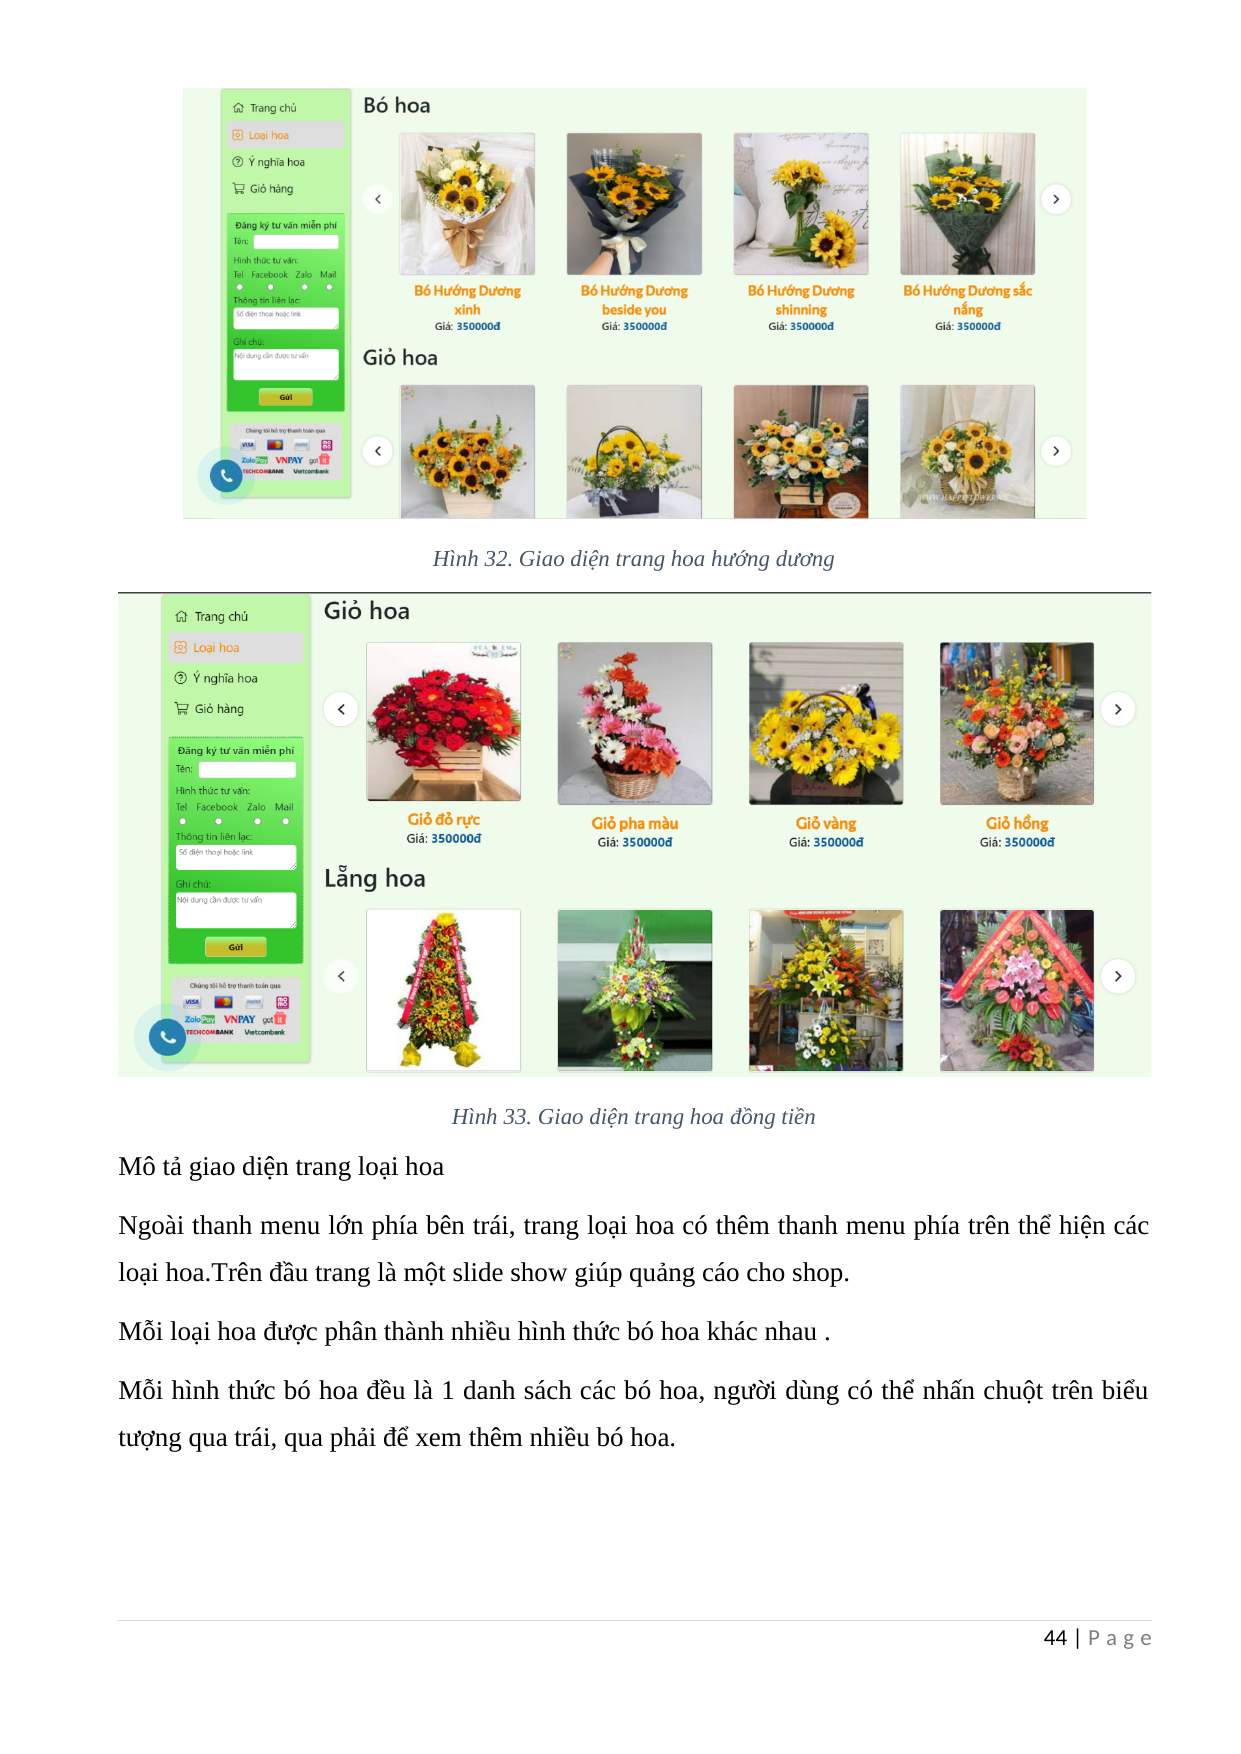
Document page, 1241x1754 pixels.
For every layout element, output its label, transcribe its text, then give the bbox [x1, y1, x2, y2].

text Mỗi hình thức bó hoa đều là 1 danh sách các bó hoa, người dùng có thể nhấn chuột trên biểu tượng qua trái, qua phải để xem thêm nhiều bó hoa. [118, 1374, 1152, 1452]
picture [118, 592, 1152, 1077]
text Hình 32. Giao diện trang hoa hướng dương [118, 545, 1152, 571]
text Ngoài thanh menu lớn phía bên trái, trang loại hoa có thêm thanh menu phía trên thể hiện các loại hoa.Trên đầu trang là một slide show giúp quảng cáo cho shop. [118, 1209, 1152, 1287]
text Mỗi loại hoa được phân thành nhiều hình thức bó hoa khác nhau . [118, 1315, 1152, 1346]
text Mô tả giao diện trang loại hoa [118, 1150, 1152, 1181]
text Hình 33. Giao diện trang hoa đồng tiền [118, 1103, 1152, 1129]
picture [183, 88, 1087, 519]
